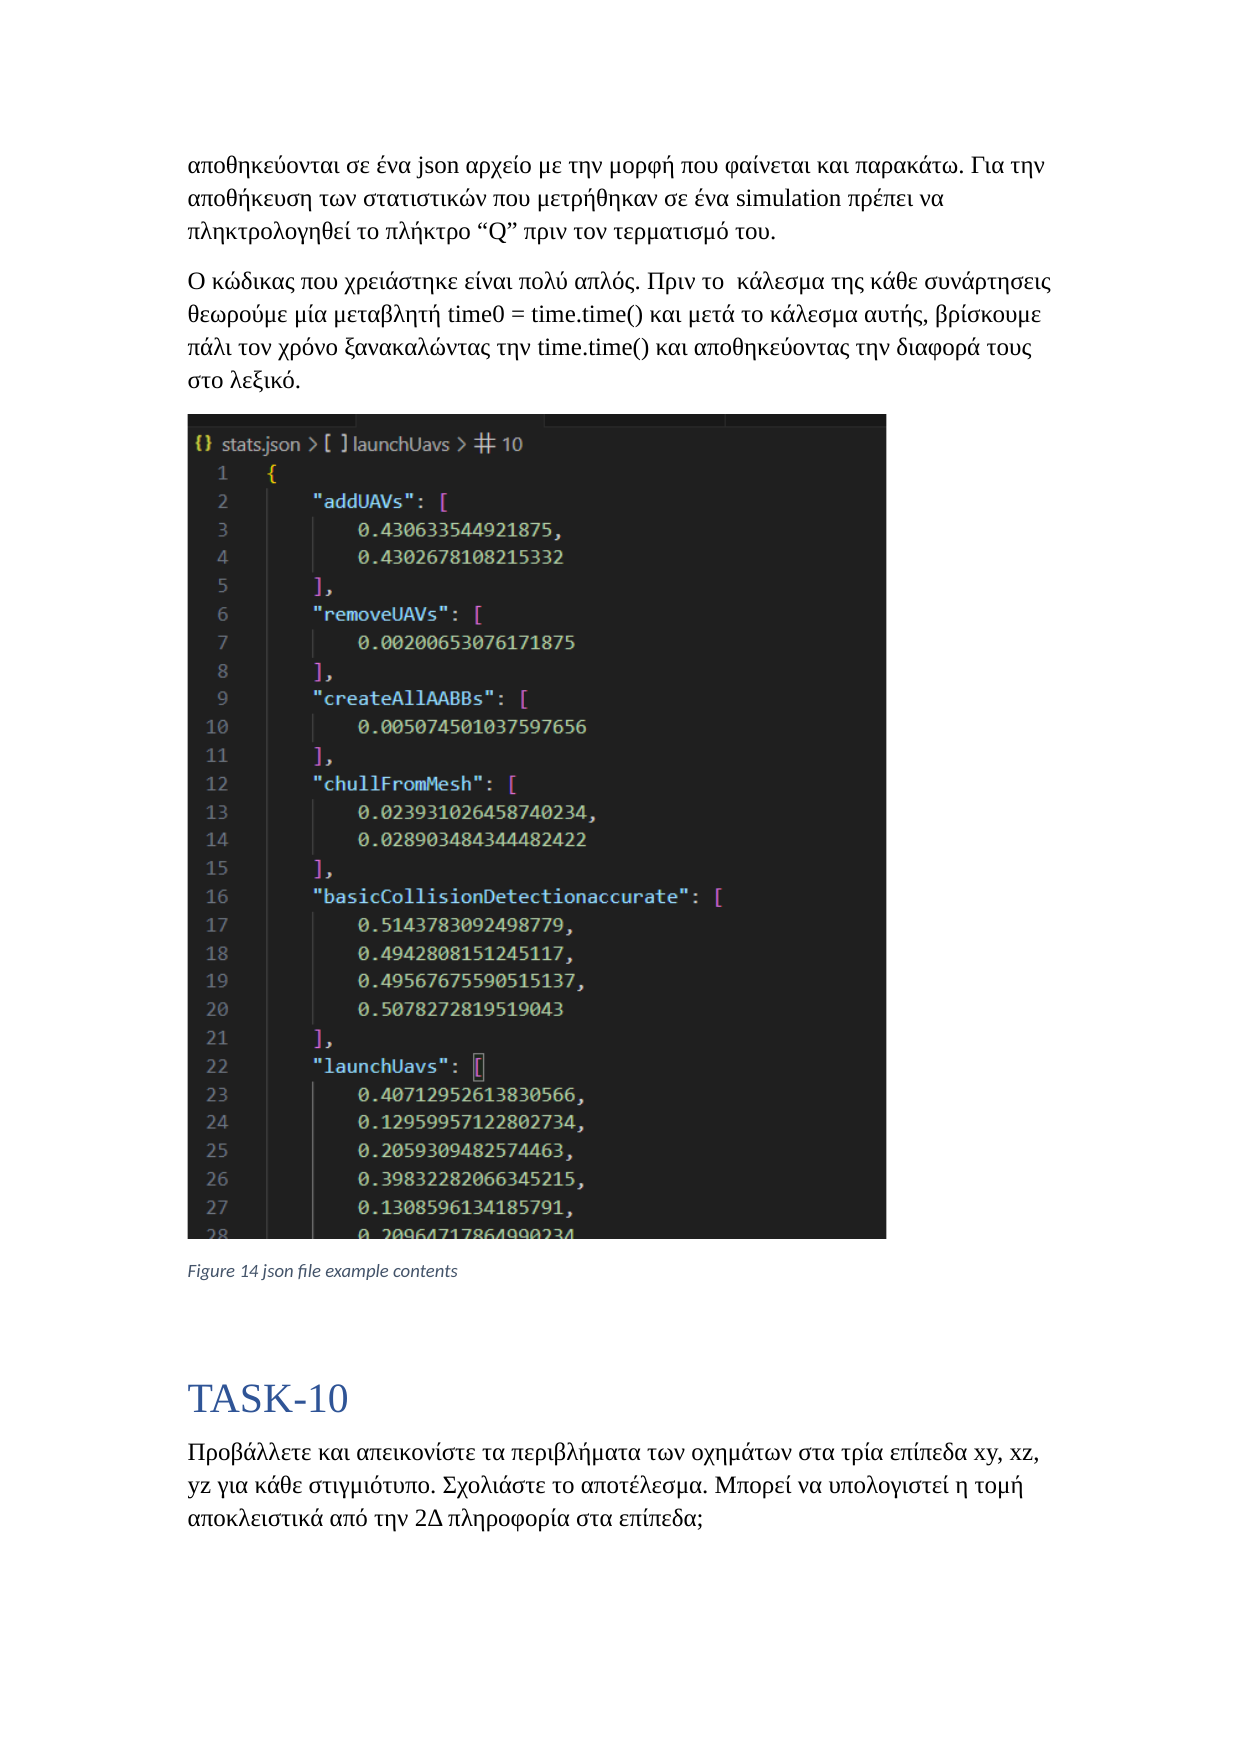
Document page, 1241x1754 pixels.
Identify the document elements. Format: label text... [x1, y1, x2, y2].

text Προβάλλετε και απεικονίστε τα περιβλήματα των οχημάτων στα τρία επίπεδα xy, xz, yz για κάθε στιγμιότυπο. Σχολιάστε το αποτέλεσμα. Μπορεί να υπολογιστεί η τομή αποκλειστικά από την 2Δ πληροφορία στα επίπεδα; [187, 1437, 1053, 1532]
text Ο κώδικας που χρειάστηκε είναι πολύ απλός. Πριν το κάλεσμα της κάθε συνάρτησεις θεωρούμε μία μεταβλητή time0 = time.time() και μετά το κάλεσμα αυτής, βρίσκουμε πάλι τον χρόνο ξανακαλώντας την time.time() και αποθηκεύοντας την διαφορά τους στο λεξικό. [187, 266, 1053, 393]
subtitle TASK-10 [187, 1374, 1053, 1422]
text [187, 150, 1053, 245]
text Figure 14 json file example contents [187, 1259, 1053, 1282]
picture [187, 414, 887, 1239]
